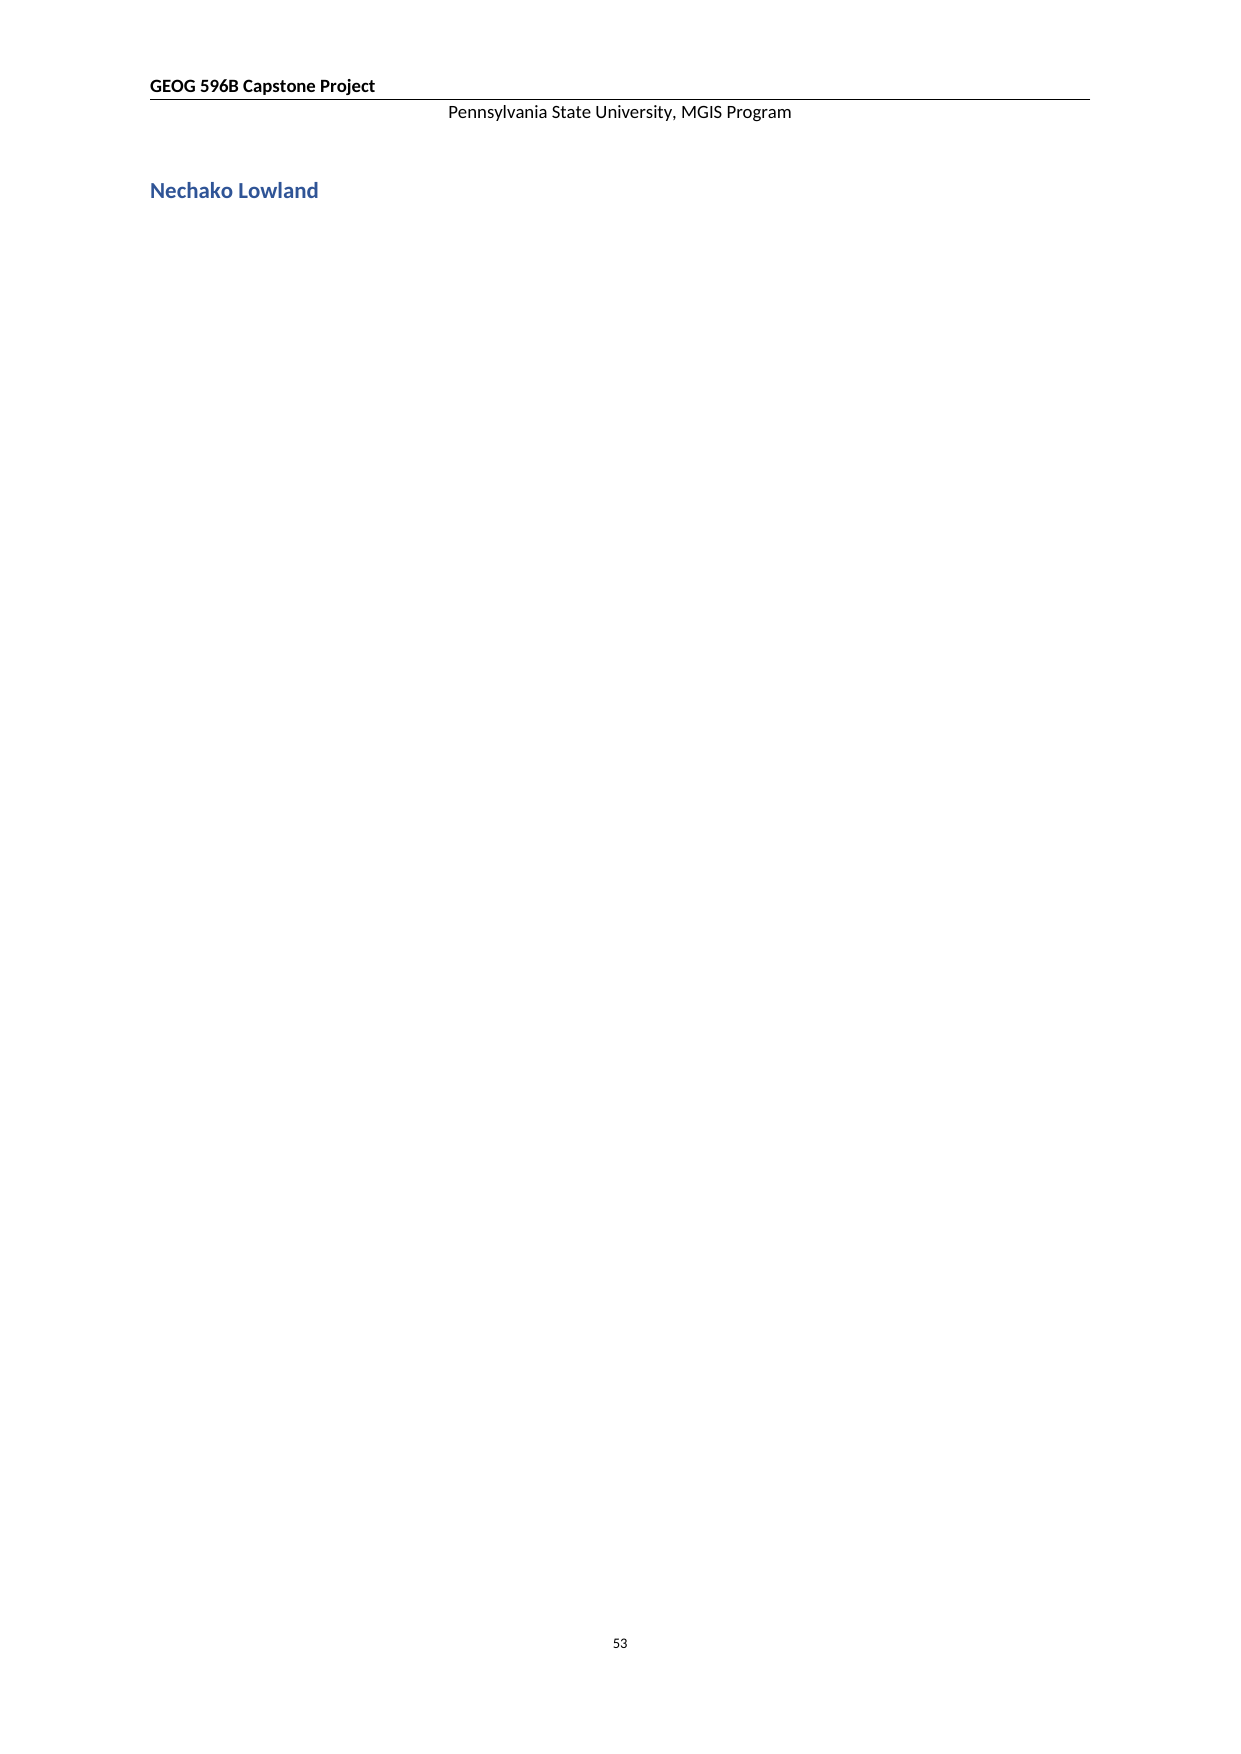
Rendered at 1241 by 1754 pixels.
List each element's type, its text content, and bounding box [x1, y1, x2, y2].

text Nechako Lowland [150, 176, 1090, 204]
